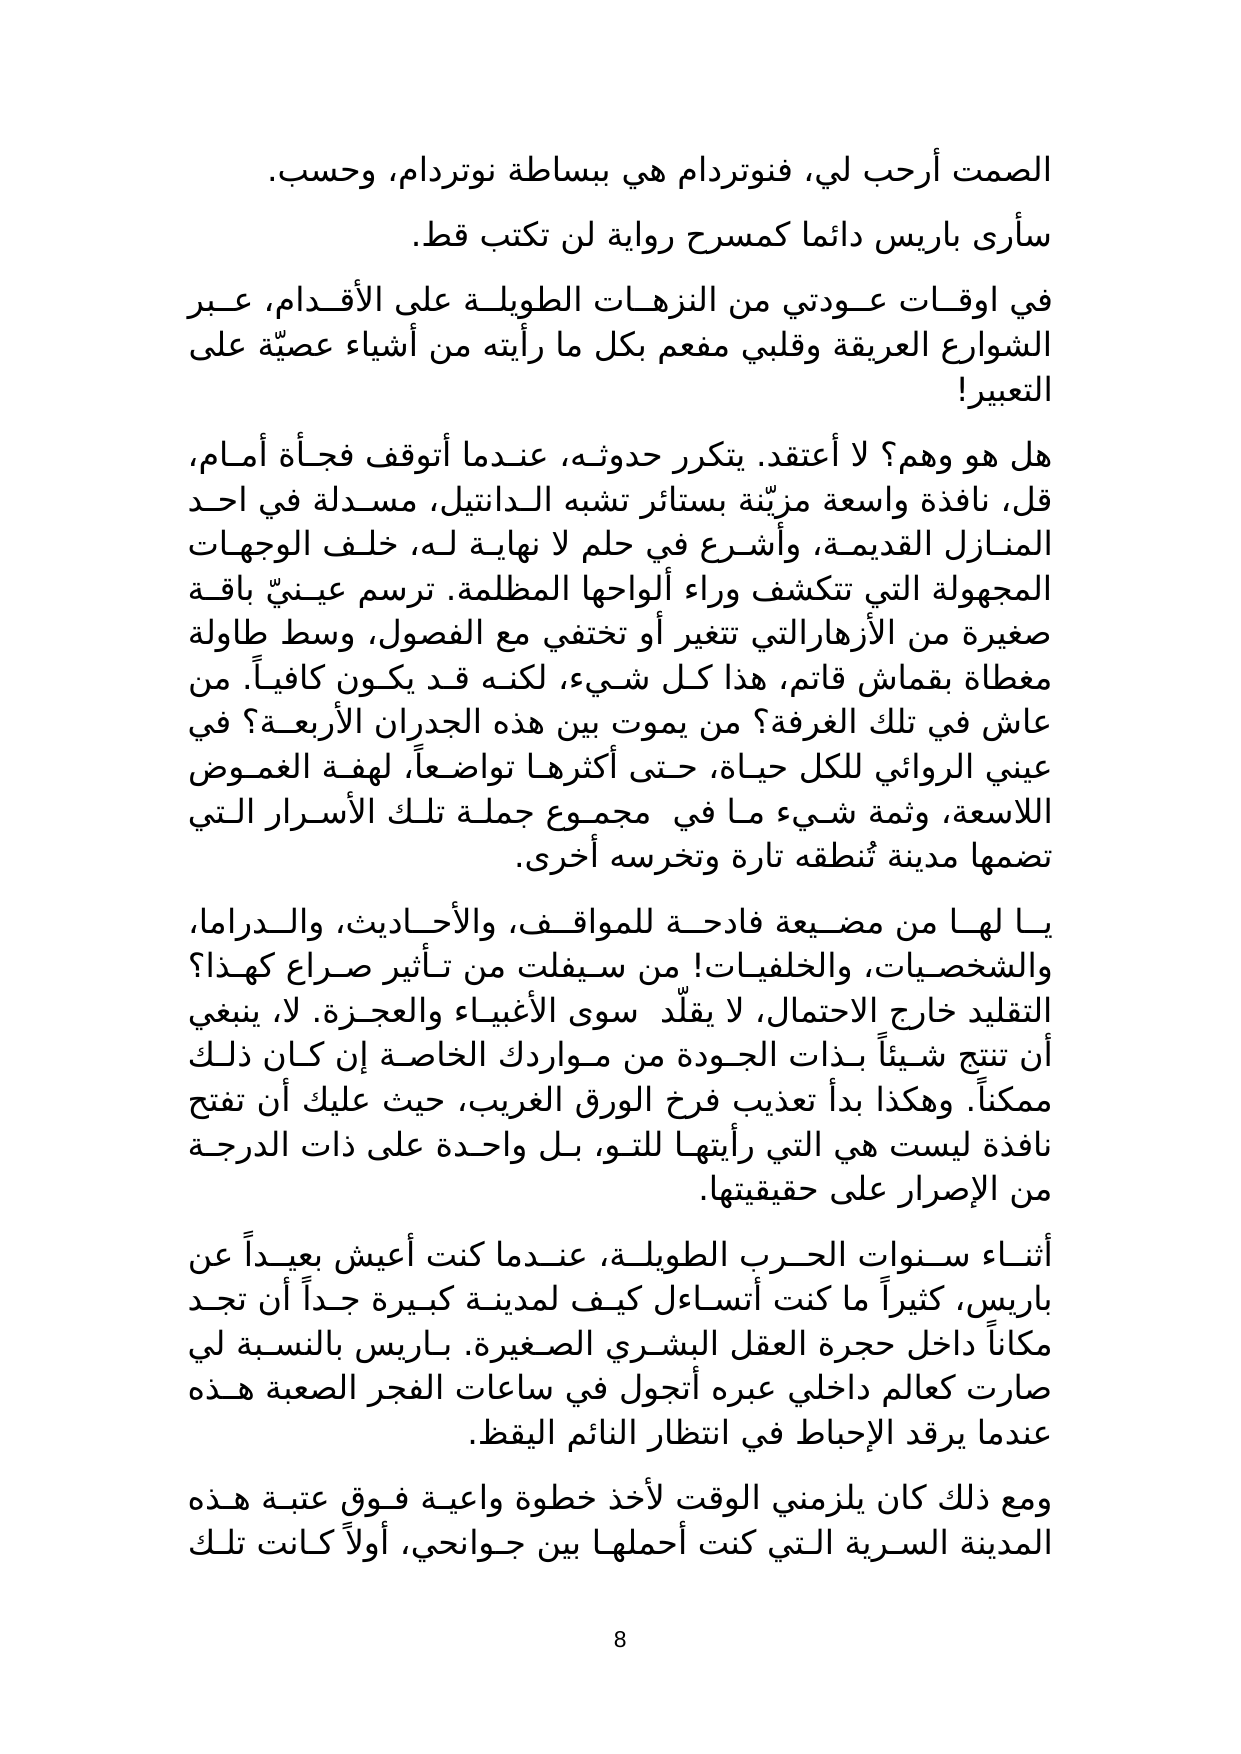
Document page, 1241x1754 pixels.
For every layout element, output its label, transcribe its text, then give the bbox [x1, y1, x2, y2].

text أثناء سنوات الحرب الطويلة، عندما كنت أعيش بعيداً عن باريس، كثيراً ما كنت أتساءل كيف لمدينة كبيرة جداً أن تجد مكاناً داخل حجرة العقل البشري الصغيرة. باريس بالنسبة لي صارت كعالم داخلي عبره أتجول في ساعات الفجر الصعبة هذه عندما يرقد الإحباط في انتظار النائم اليقظ. [187, 1235, 1053, 1452]
text الصمت أرحب لي، فنوتردام هي ببساطة نوتردام، وحسب. [187, 150, 1053, 189]
text هل هو وهم؟ لا أعتقد. يتكرر حدوثه، عندما أتوقف فجأة أمام، قل، نافذة واسعة مزيّنة بستائر تشبه الدانتيل، مسدلة في احد المنازل القديمة، وأشرع في حلم لا نهاية له، خلف الوجهات المجهولة التي تتكشف وراء ألواحها المظلمة. ترسم عينيّ باقة صغيرة من الأزهارالتي تتغير أو تختفي مع الفصول، وسط طاولة مغطاة بقماش قاتم، هذا كل شيء، لكنه قد يكون كافياً. من عاش في تلك الغرفة؟ من يموت بين هذه الجدران الأربعة؟ في عيني الروائي للكل حياة، حتى أكثرها تواضعاً، لهفة الغموض اللاسعة، وثمة شيء ما في مجموع جملة تلك الأسرار التي تضمها مدينة تُنطقه تارة وتخرسه أخرى. [187, 435, 1053, 876]
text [187, 1479, 1053, 1562]
text سأرى باريس دائما كمسرح رواية لن تكتب قط. [187, 215, 1053, 254]
text في اوقات عودتي من النزهات الطويلة على الأقدام، عبر الشوارع العريقة وقلبي مفعم بكل ما رأيته من أشياء عصيّة على التعبير! [187, 281, 1053, 409]
text يا لها من مضيعة فادحة للمواقف، والأحاديث، والدراما، والشخصيات، والخلفيات! من سيفلت من تأثير صراع كهذا؟ التقليد خارج الاحتمال، لا يقلّد سوى الأغبياء والعجزة. لا، ينبغي أن تنتج شيئاً بذات الجودة من مواردك الخاصة إن كان ذلك ممكناً. وهكذا بدأ تعذيب فرخ الورق الغريب، حيث عليك أن تفتح نافذة ليست هي التي رأيتها للتو، بل واحدة على ذات الدرجة من الإصرار على حقيقيتها. [187, 902, 1053, 1208]
